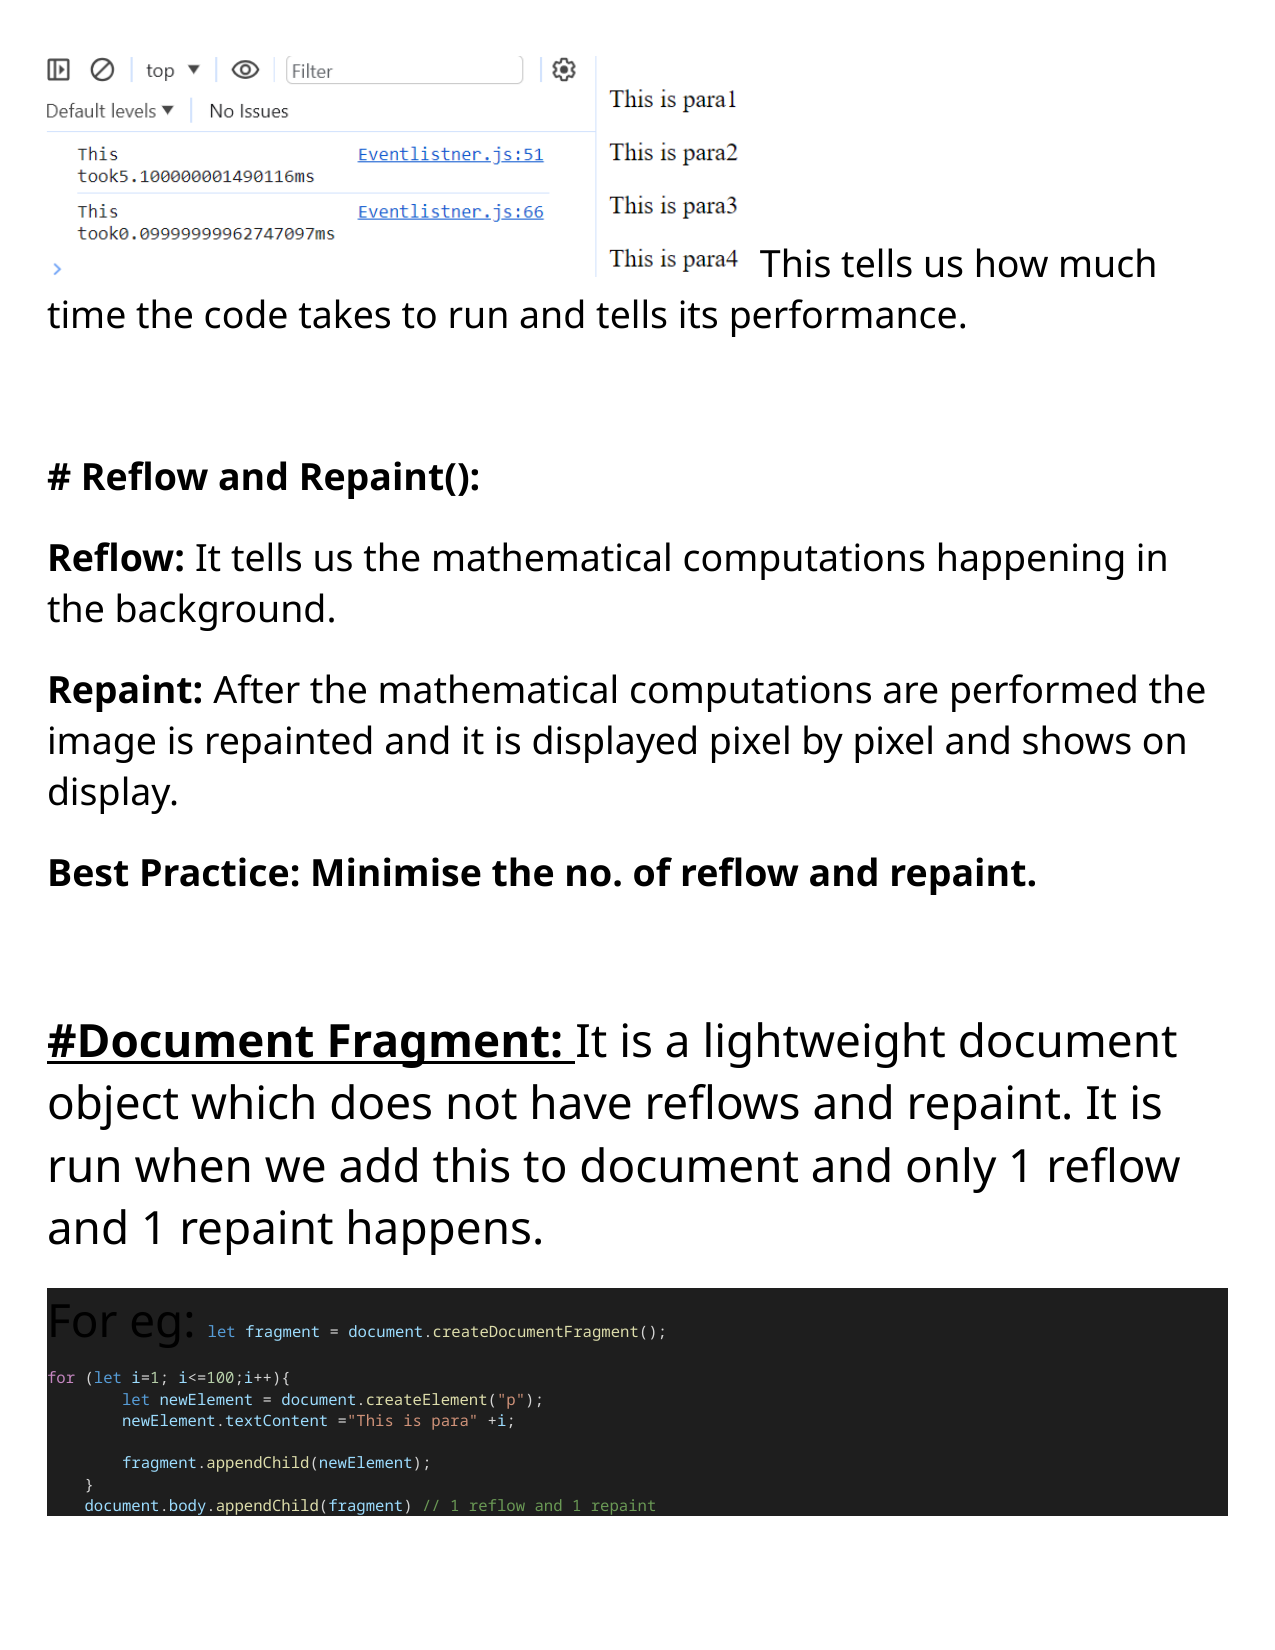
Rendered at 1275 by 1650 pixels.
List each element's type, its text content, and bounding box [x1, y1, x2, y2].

text Repaint: After the mathematical computations are performed the image is repainted and it is displayed pixel by pixel and shows on display. [47, 663, 1228, 816]
text Reflow: It tells us the mathematical computations happening in the background. [47, 531, 1228, 633]
text #Document Fragment: It is a lightweight document object which does not have reflows and repaint. It is run when we add this to document and only 1 reflow and 1 repaint happens. [47, 1008, 1228, 1258]
text let newElement = document.createElement("p"); [47, 1388, 1228, 1409]
text document.body.appendChild(fragment) // 1 reflow and 1 repaint [47, 1494, 1228, 1516]
picture [46, 56, 750, 277]
text } [47, 1473, 1228, 1494]
text newElement.textContent ="This is para" +i; [47, 1409, 1228, 1431]
text Best Practice: Minimise the no. of reflow and repaint. [47, 846, 1228, 897]
text For eg: let fragment = document.createDocumentFragment(); [47, 1288, 1228, 1350]
text # Reflow and Repaint(): [47, 450, 1228, 501]
text fragment.appendChild(newElement); [47, 1452, 1228, 1473]
text for (let i=1; i<=100;i++){ [47, 1367, 1228, 1388]
